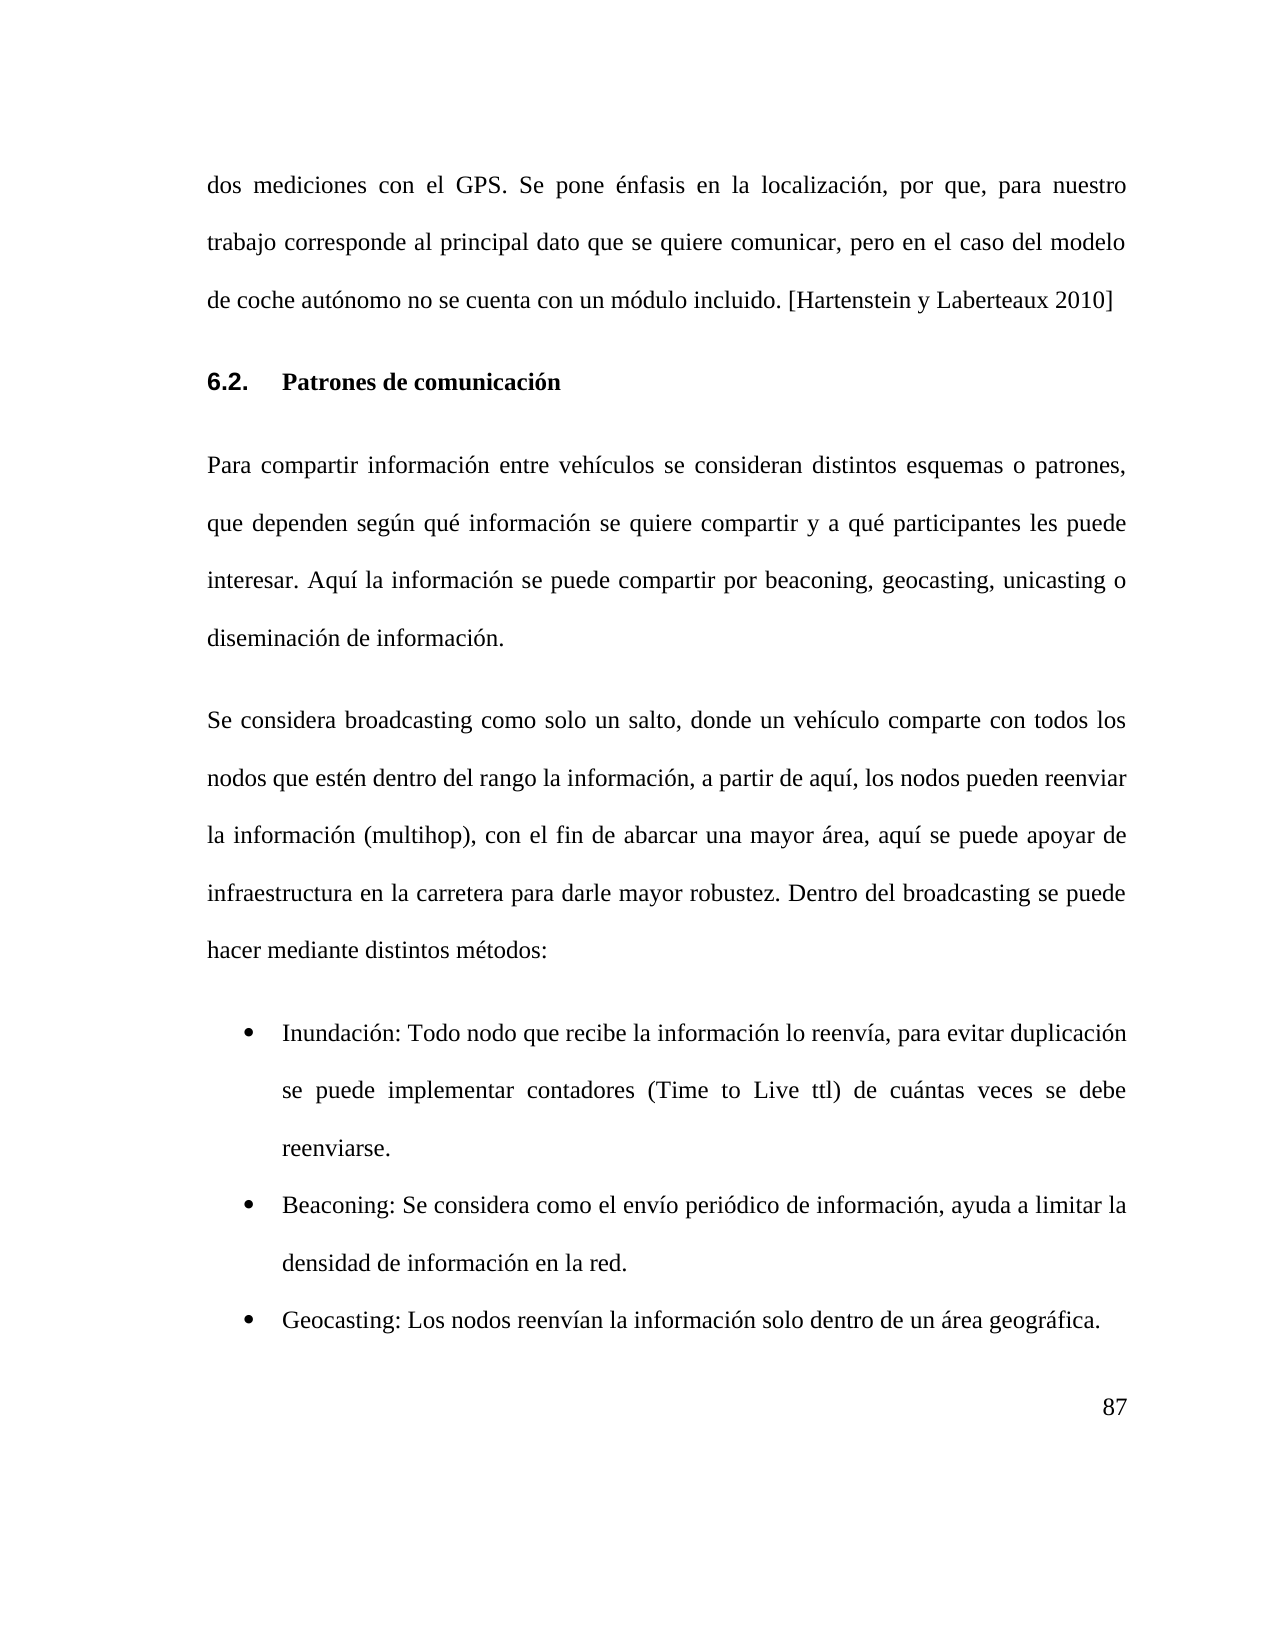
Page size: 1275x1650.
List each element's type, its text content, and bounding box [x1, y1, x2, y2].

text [207, 170, 1127, 314]
text Se considera broadcasting como solo un salto, donde un vehículo comparte con todos los nodos que estén dentro del rango la información, a partir de aquí, los nodos pueden reenviar la información (multihop), con el fin de abarcar una mayor área, aquí se puede apoyar de infraestructura en la carretera para darle mayor robustez. Dentro del broadcasting se puede hacer mediante distintos métodos: [207, 705, 1127, 964]
text Para compartir información entre vehículos se consideran distintos esquemas o patrones, que dependen según qué información se quiere compartir y a qué participantes les puede interesar. Aquí la información se puede compartir por beaconing, geocasting, unicasting o diseminación de información. [207, 450, 1127, 651]
list Beaconing: Se considera como el envío periódico de información, ayuda a limitar la densidad de información en la red. [244, 1190, 1127, 1276]
list Inundación: Todo nodo que recibe la información lo reenvía, para evitar duplicación se puede implementar contadores (Time to Live ttl) de cuántas veces se debe reenviarse. [244, 1018, 1127, 1161]
list Geocasting: Los nodos reenvían la información solo dentro de un área geográfica. [244, 1305, 1127, 1334]
subtitle Patrones de comunicación [207, 367, 1127, 396]
